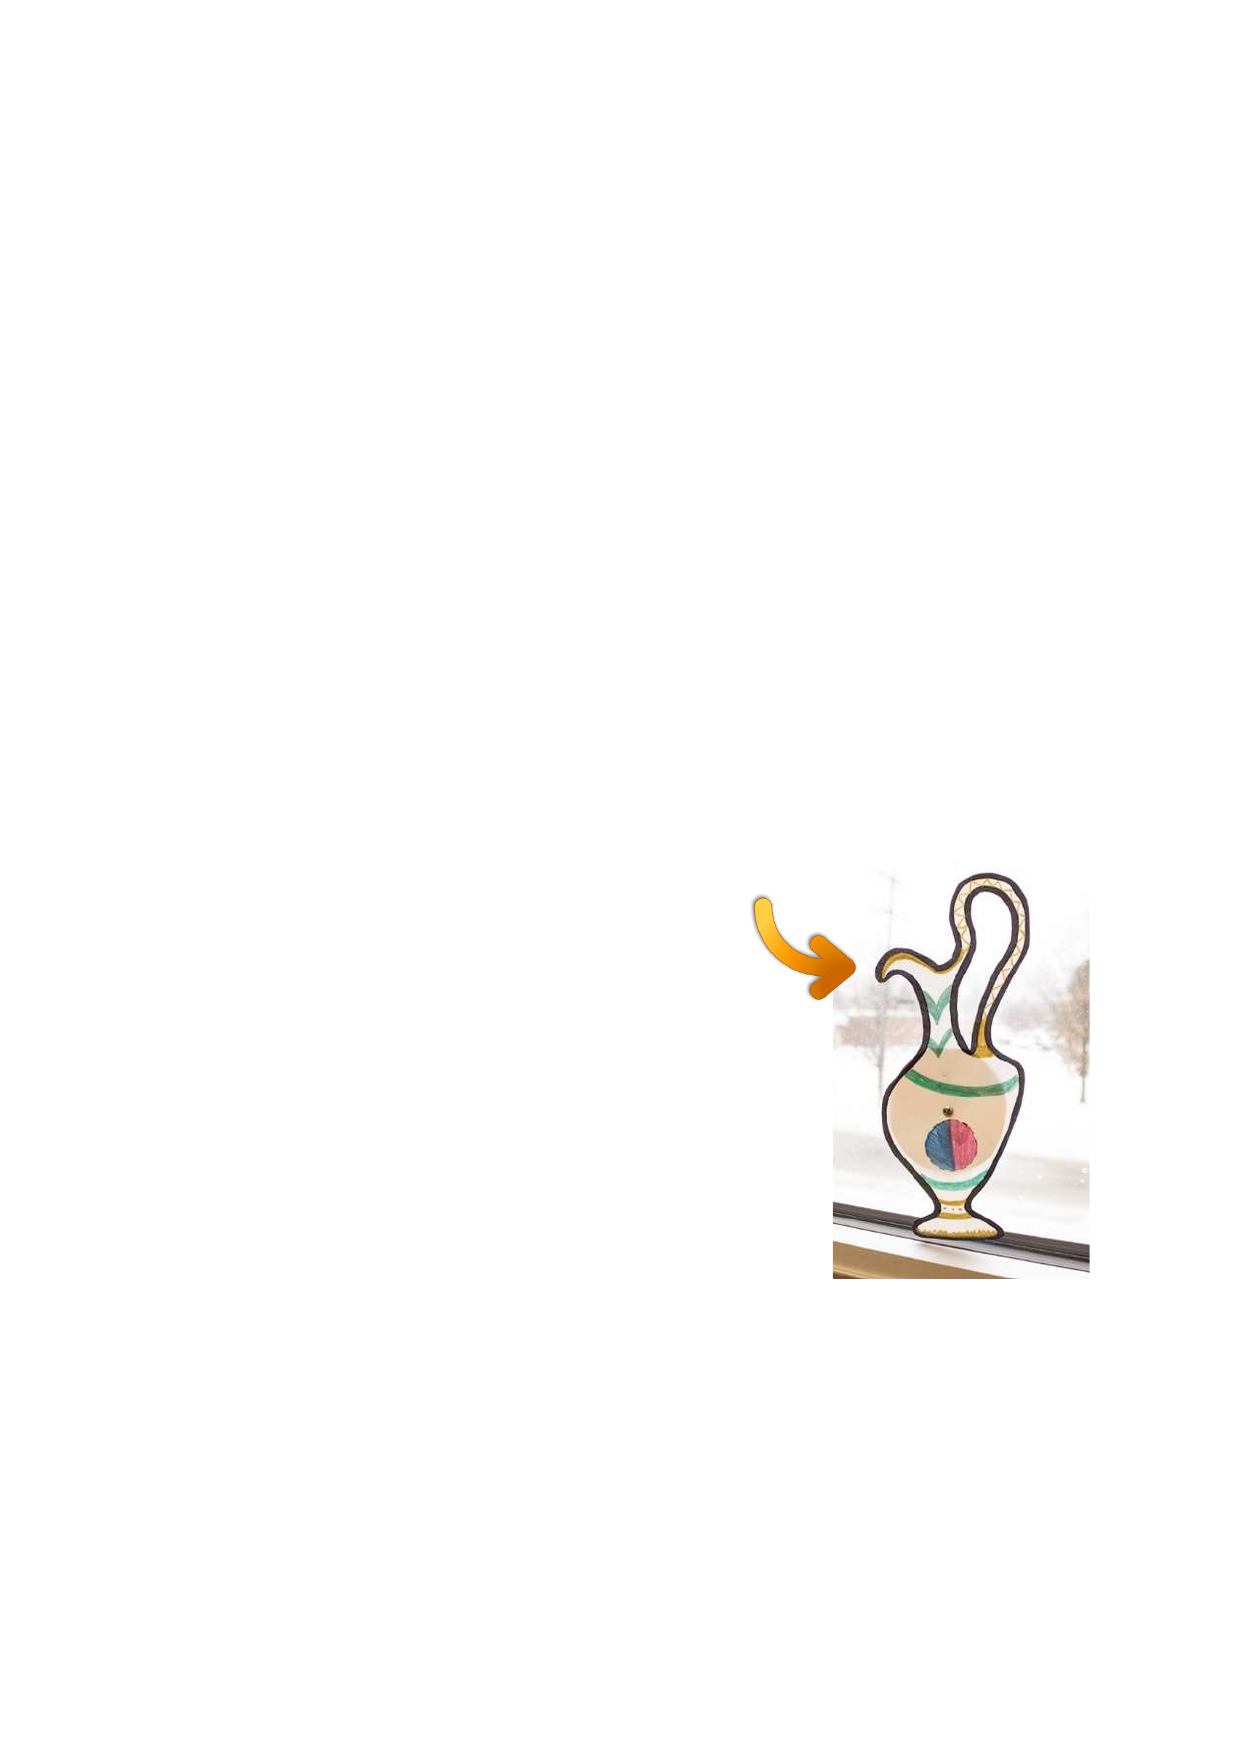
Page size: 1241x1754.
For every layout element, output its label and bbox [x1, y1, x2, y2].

picture [745, 853, 1090, 1279]
